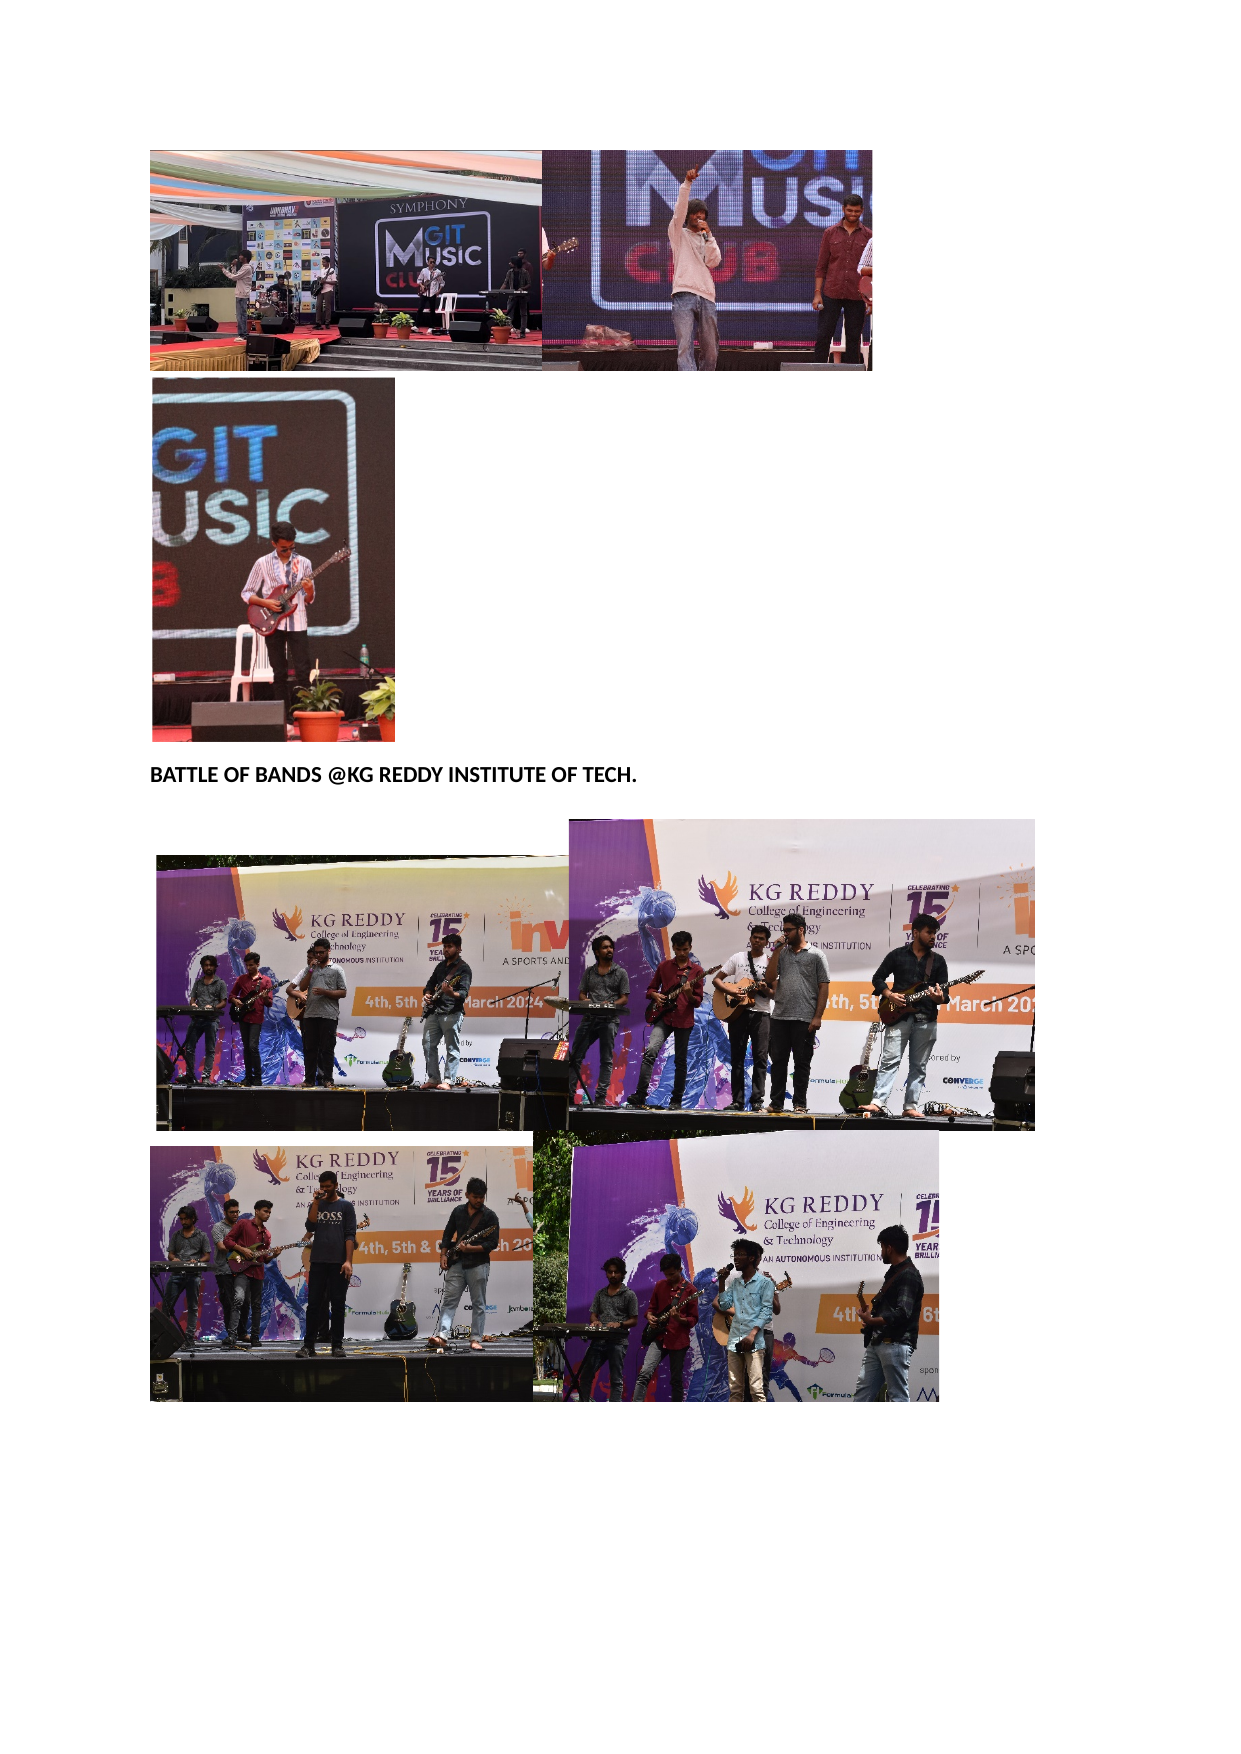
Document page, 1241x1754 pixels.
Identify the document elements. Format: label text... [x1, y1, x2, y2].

picture [153, 378, 395, 742]
picture [150, 150, 873, 371]
text BATTLE OF BANDS @KG REDDY INSTITUTE OF TECH. [150, 760, 1090, 788]
picture [150, 819, 1035, 1402]
